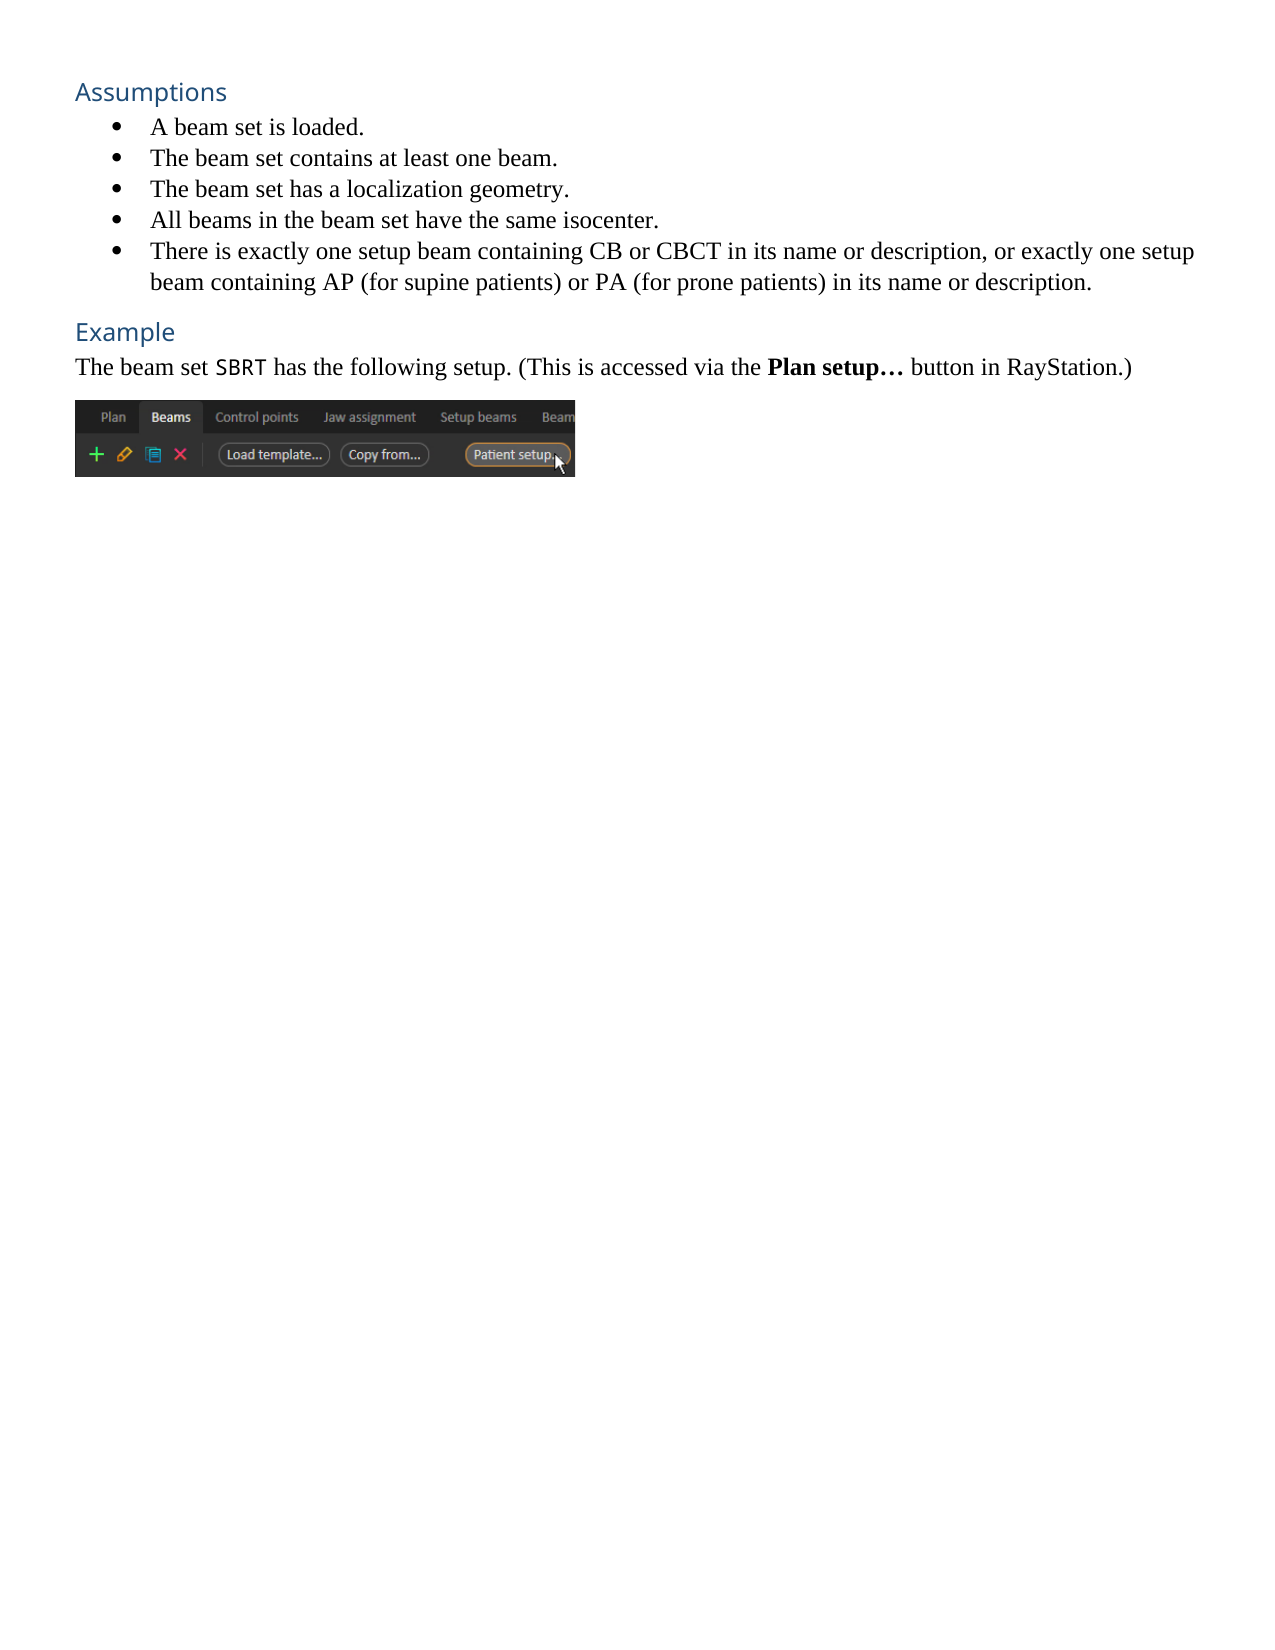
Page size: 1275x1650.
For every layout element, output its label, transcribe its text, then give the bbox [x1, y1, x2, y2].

list A beam set is loaded. [112, 112, 1200, 141]
subtitle Assumptions [75, 75, 1200, 109]
list There is exactly one setup beam containing CB or CBCT in its name or description, or exactly one setup beam containing AP (for supine patients) or PA (for prone patients) in its name or description. [112, 236, 1200, 296]
list The beam set has a localization geometry. [112, 174, 1200, 203]
text The beam set SBRT has the following setup. (This is accessed via the Plan setup… button in RayStation.) [75, 351, 1200, 381]
subtitle Example [75, 315, 1200, 349]
picture [75, 400, 575, 477]
list All beams in the beam set have the same isocenter. [112, 205, 1200, 234]
list The beam set contains at least one beam. [112, 143, 1200, 172]
